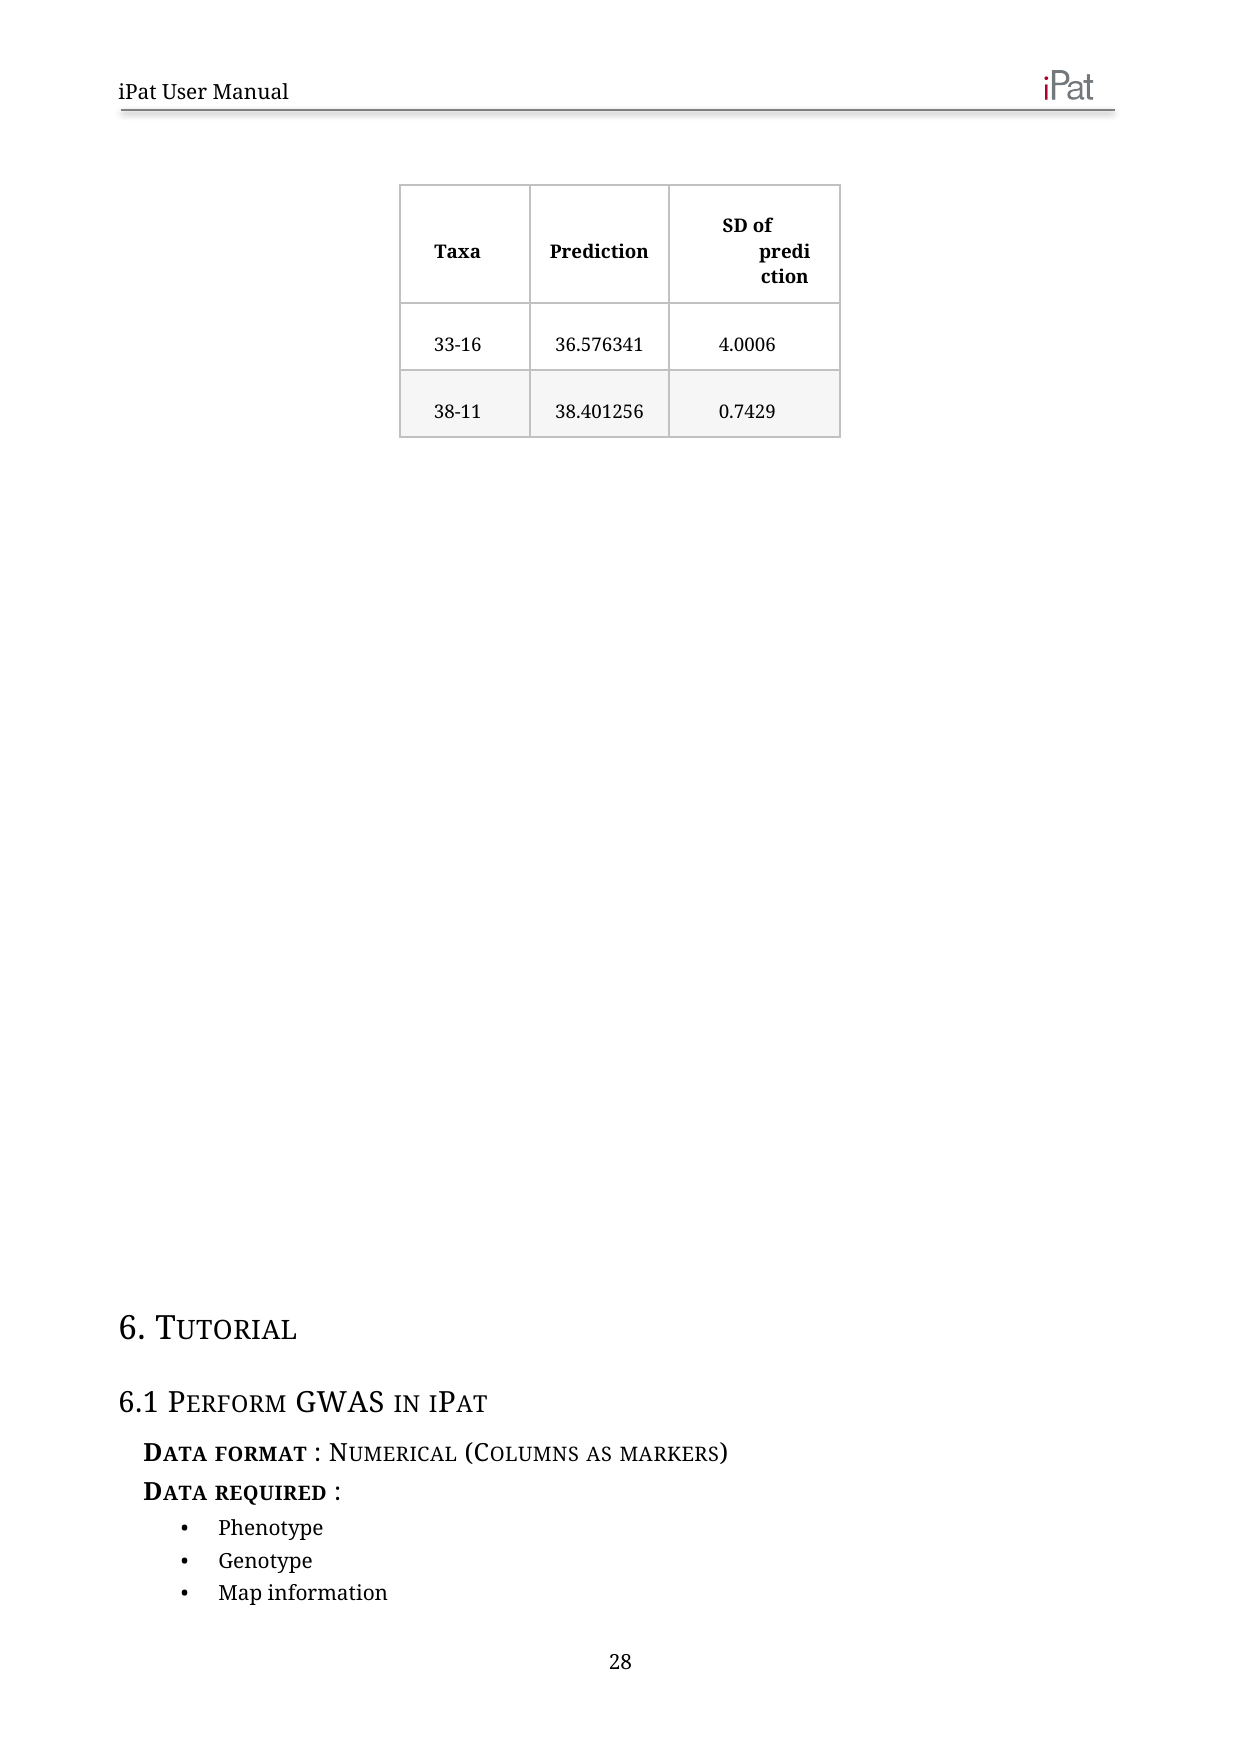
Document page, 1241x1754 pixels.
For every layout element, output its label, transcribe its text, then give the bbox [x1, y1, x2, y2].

table_cell [531, 304, 668, 369]
table_cell [670, 304, 839, 369]
subtitle 6.1 [118, 1381, 1122, 1421]
table_header [401, 186, 529, 302]
table_cell [401, 371, 529, 436]
table_cell [531, 371, 668, 436]
picture [1042, 70, 1094, 100]
table_cell [670, 371, 839, 436]
subtitle 6. Tutorial [118, 1304, 1122, 1349]
table_cell [401, 304, 529, 369]
table_header [670, 186, 839, 302]
table_header [531, 186, 668, 302]
